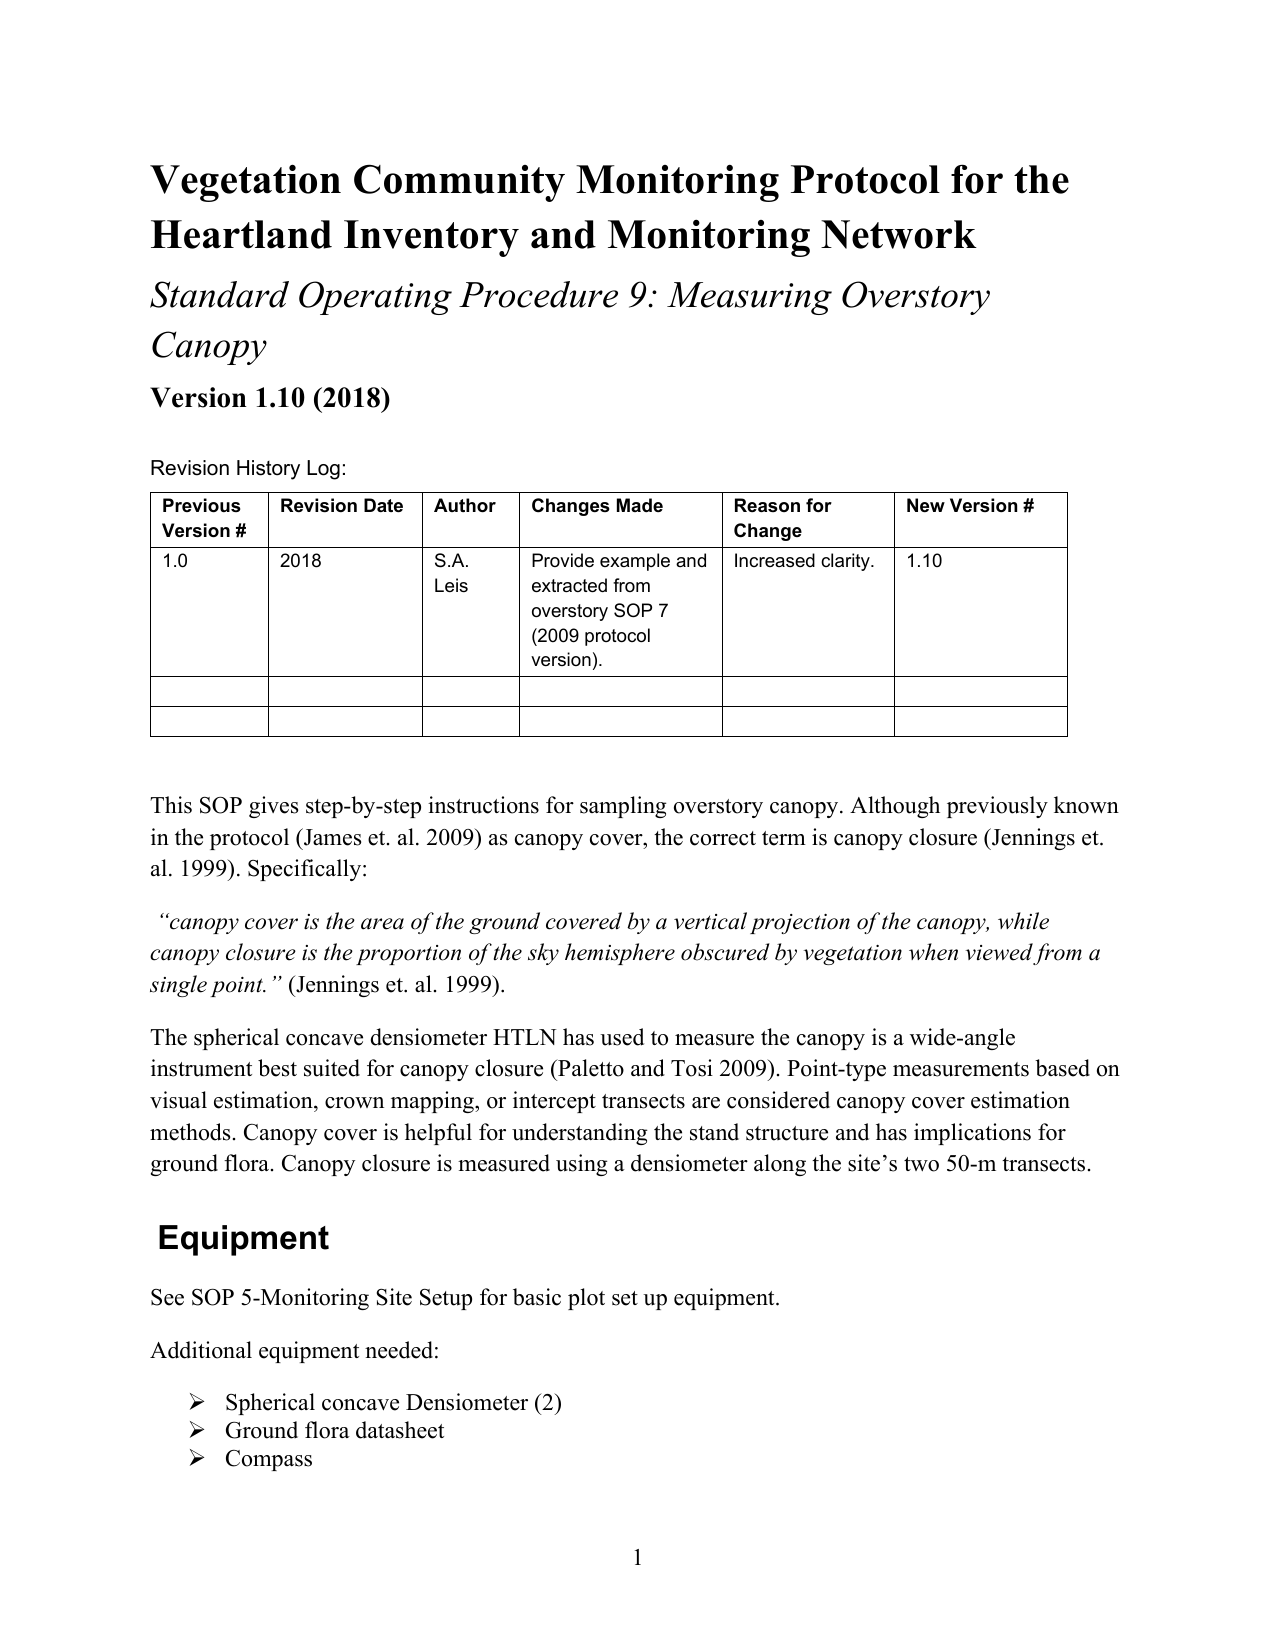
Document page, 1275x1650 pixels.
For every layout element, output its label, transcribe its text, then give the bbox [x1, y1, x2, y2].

table_cell [269, 677, 422, 706]
list Ground flora datasheet [187, 1416, 1125, 1444]
table_cell [423, 677, 519, 706]
title Vegetation Community Monitoring Protocol for the Heartland Inventory and Monitoring Network [150, 154, 1125, 257]
table_cell [151, 707, 268, 736]
list Spherical concave Densiometer (2) [187, 1388, 1125, 1416]
text The spherical concave densiometer HTLN has used to measure the canopy is a wide-angle instrument best suited for canopy closure (Paletto and Tosi 2009). Point-type measurements based on visual estimation, crown mapping, or intercept transects are considered canopy cover estimation methods. Canopy cover is helpful for understanding the stand structure and has implications for ground flora. Canopy closure is measured using a densiometer along the site’s two 50-m transects. [150, 1023, 1125, 1177]
subtitle Equipment [150, 1218, 1125, 1257]
table_cell 2018 [269, 548, 422, 676]
table_cell S.A. Leis [423, 548, 519, 676]
table_cell Increased clarity. [723, 548, 894, 676]
text Version 1.10 (2018) [150, 380, 1050, 414]
table_header Changes Made [520, 493, 722, 547]
table_header Author [423, 493, 519, 547]
table_cell [269, 707, 422, 736]
table_cell [520, 677, 722, 706]
table_cell [723, 677, 894, 706]
text “canopy cover is the area of the ground covered by a vertical projection of the canopy, while canopy closure is the proportion of the sky hemisphere obscured by vegetation when viewed from a single point.” (Jennings et. al. 1999). [150, 907, 1125, 998]
list Compass [187, 1444, 1125, 1471]
text Revision History Log: [150, 456, 1125, 480]
table_cell Provide example and extracted from overstory SOP 7 (2009 protocol version). [520, 548, 722, 676]
table_cell [723, 707, 894, 736]
table_cell [895, 677, 1067, 706]
table_header New Version # [895, 493, 1067, 547]
table_header Revision Date [269, 493, 422, 547]
table_cell 1.10 [895, 548, 1067, 676]
table_cell [895, 707, 1067, 736]
table_cell [151, 677, 268, 706]
subtitle Standard Operating Procedure 9: Measuring Overstory Canopy [150, 273, 1050, 365]
text See SOP 5-Monitoring Site Setup for basic plot set up equipment. [150, 1283, 1125, 1311]
table_cell 1.0 [151, 548, 268, 676]
table_cell [423, 707, 519, 736]
table_header Reason for Change [723, 493, 894, 547]
table_cell [520, 707, 722, 736]
text Additional equipment needed: [150, 1336, 1125, 1363]
text This SOP gives step-by-step instructions for sampling overstory canopy. Although previously known in the protocol (James et. al. 2009) as canopy cover, the correct term is canopy closure (Jennings et. al. 1999). Specifically: [150, 791, 1125, 882]
table_header Previous Version # [151, 493, 268, 547]
